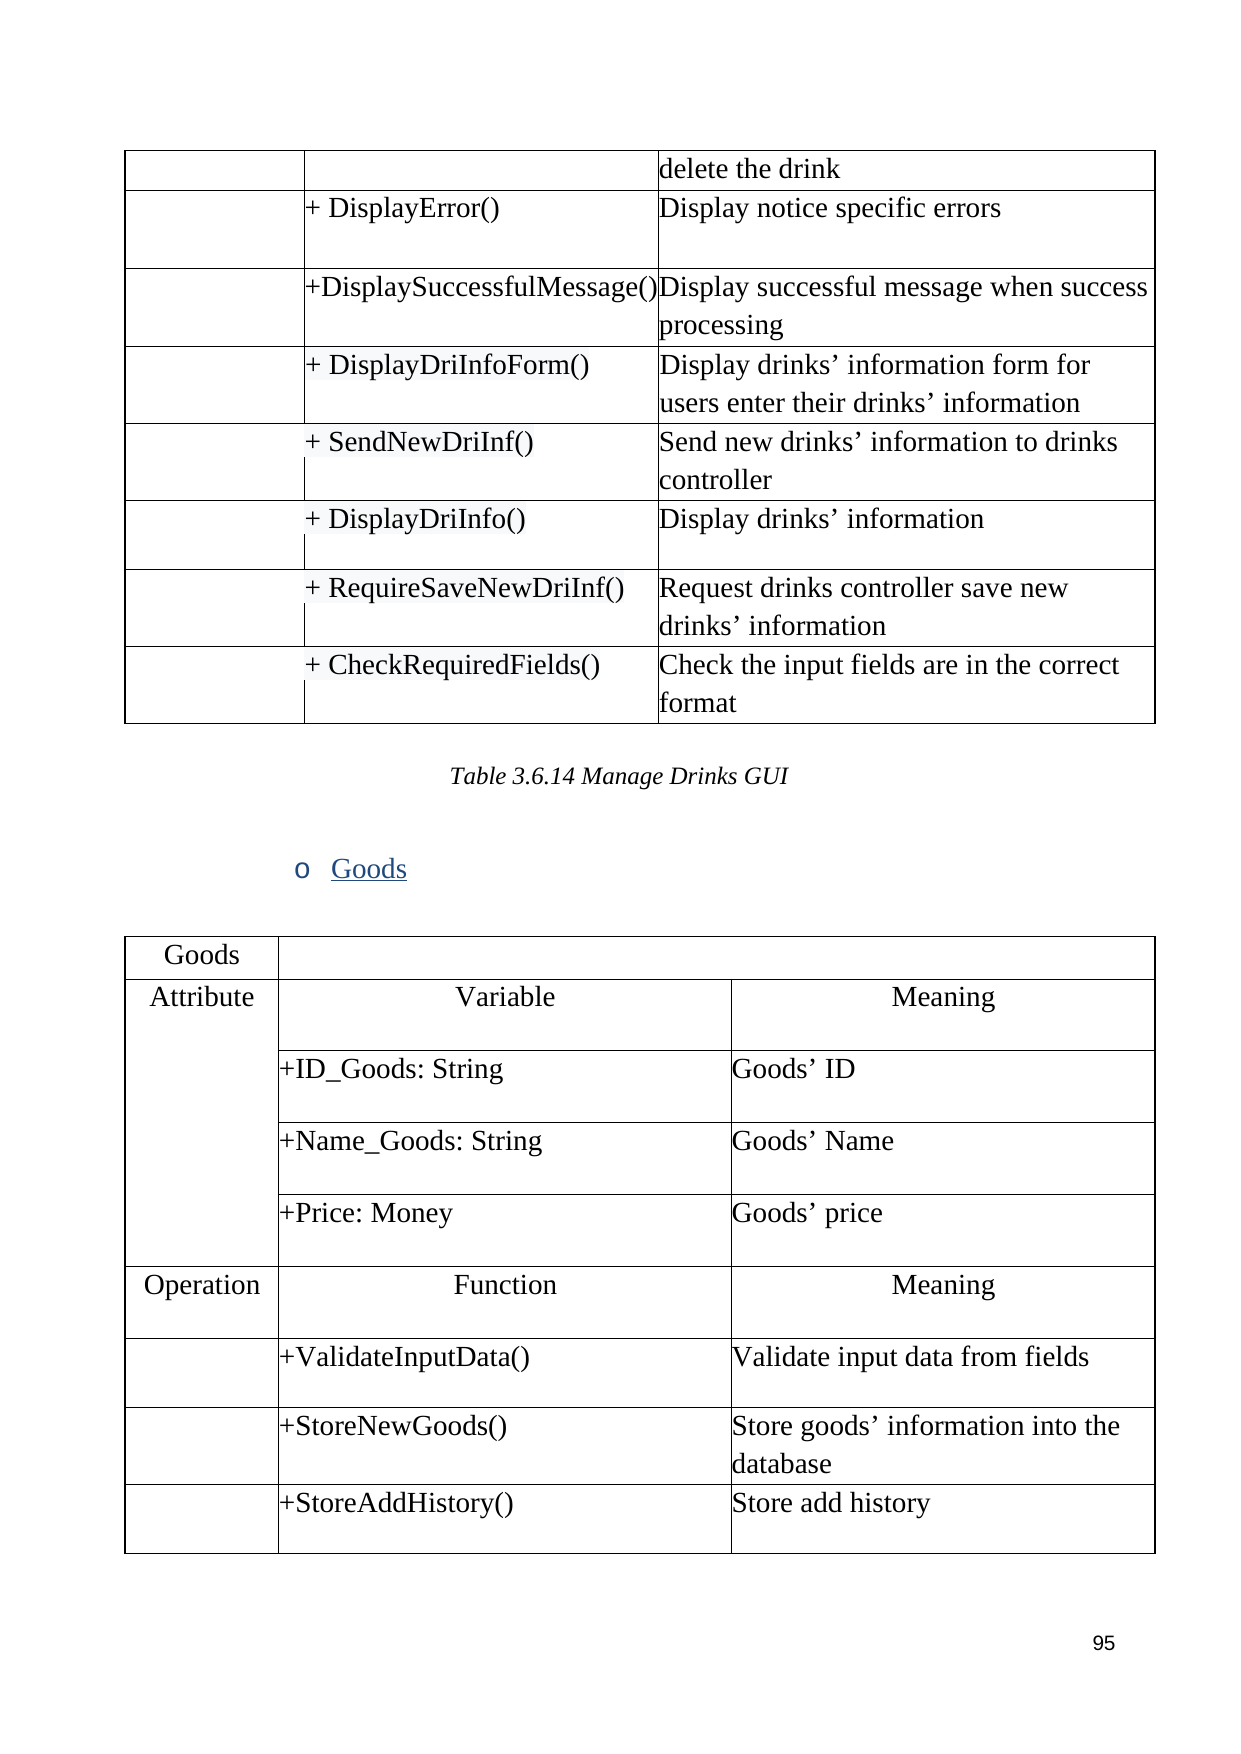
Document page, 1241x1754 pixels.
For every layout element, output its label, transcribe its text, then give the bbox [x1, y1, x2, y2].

table_cell + CheckRequiredFields() [305, 647, 658, 723]
table_cell [126, 424, 304, 500]
table_cell Meaning [732, 1267, 1154, 1338]
table_cell Attribute [126, 980, 278, 1266]
table_cell [126, 269, 304, 346]
table_cell +Price: Money [279, 1195, 731, 1266]
table_cell Store add history [732, 1485, 1154, 1553]
table_cell Operation [126, 1267, 278, 1338]
table_cell Request drinks controller save new drinks’ information [659, 570, 1154, 646]
table_cell + RequireSaveNewDriInf() [305, 570, 658, 646]
table_cell Display successful message when success processing [659, 269, 1154, 346]
table_cell Function [279, 1267, 731, 1338]
table_cell [126, 1339, 278, 1407]
table_cell Goods’ price [732, 1195, 1154, 1266]
table_cell Display notice specific errors [659, 191, 1154, 268]
table_cell +StoreNewGoods() [279, 1408, 731, 1484]
list Goods [293, 851, 1115, 887]
table_cell [126, 501, 304, 569]
table_cell Store goods’ information into the database [732, 1408, 1154, 1484]
table_cell + DisplayDriInfoForm() [305, 347, 658, 423]
table_cell Display drinks’ information form for users enter their drinks’ information [659, 347, 1154, 423]
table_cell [659, 151, 1154, 189]
table_cell Meaning [732, 980, 1154, 1050]
table_cell + SendNewDriInf() [305, 424, 658, 500]
table_cell +StoreAddHistory() [279, 1485, 731, 1553]
table_cell [126, 347, 304, 423]
table_cell Send new drinks’ information to drinks controller [659, 424, 1154, 500]
table_cell +DisplaySuccessfulMessage() [305, 269, 658, 346]
table_cell Display drinks’ information [659, 501, 1154, 569]
table_cell [126, 570, 304, 646]
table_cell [305, 151, 658, 189]
table_cell +Name_Goods: String [279, 1123, 731, 1194]
table_cell Goods’ ID [732, 1051, 1154, 1122]
table_cell [126, 1485, 278, 1553]
table_cell Variable [279, 980, 731, 1050]
table_cell Check the input fields are in the correct format [659, 647, 1154, 723]
table_cell +ValidateInputData() [279, 1339, 731, 1407]
table_cell +ID_Goods: String [279, 1051, 731, 1122]
table_cell [126, 647, 304, 723]
subtitle Table 3.6.14 Manage Drinks GUI [124, 761, 1115, 790]
table_cell + DisplayError() [305, 191, 658, 268]
table_cell Validate input data from fields [732, 1339, 1154, 1407]
table_cell [126, 191, 304, 268]
table_header [279, 937, 1154, 978]
table_cell [126, 1408, 278, 1484]
table_cell Goods’ Name [732, 1123, 1154, 1194]
table_header Goods [126, 937, 278, 978]
table_cell + DisplayDriInfo() [305, 501, 658, 569]
